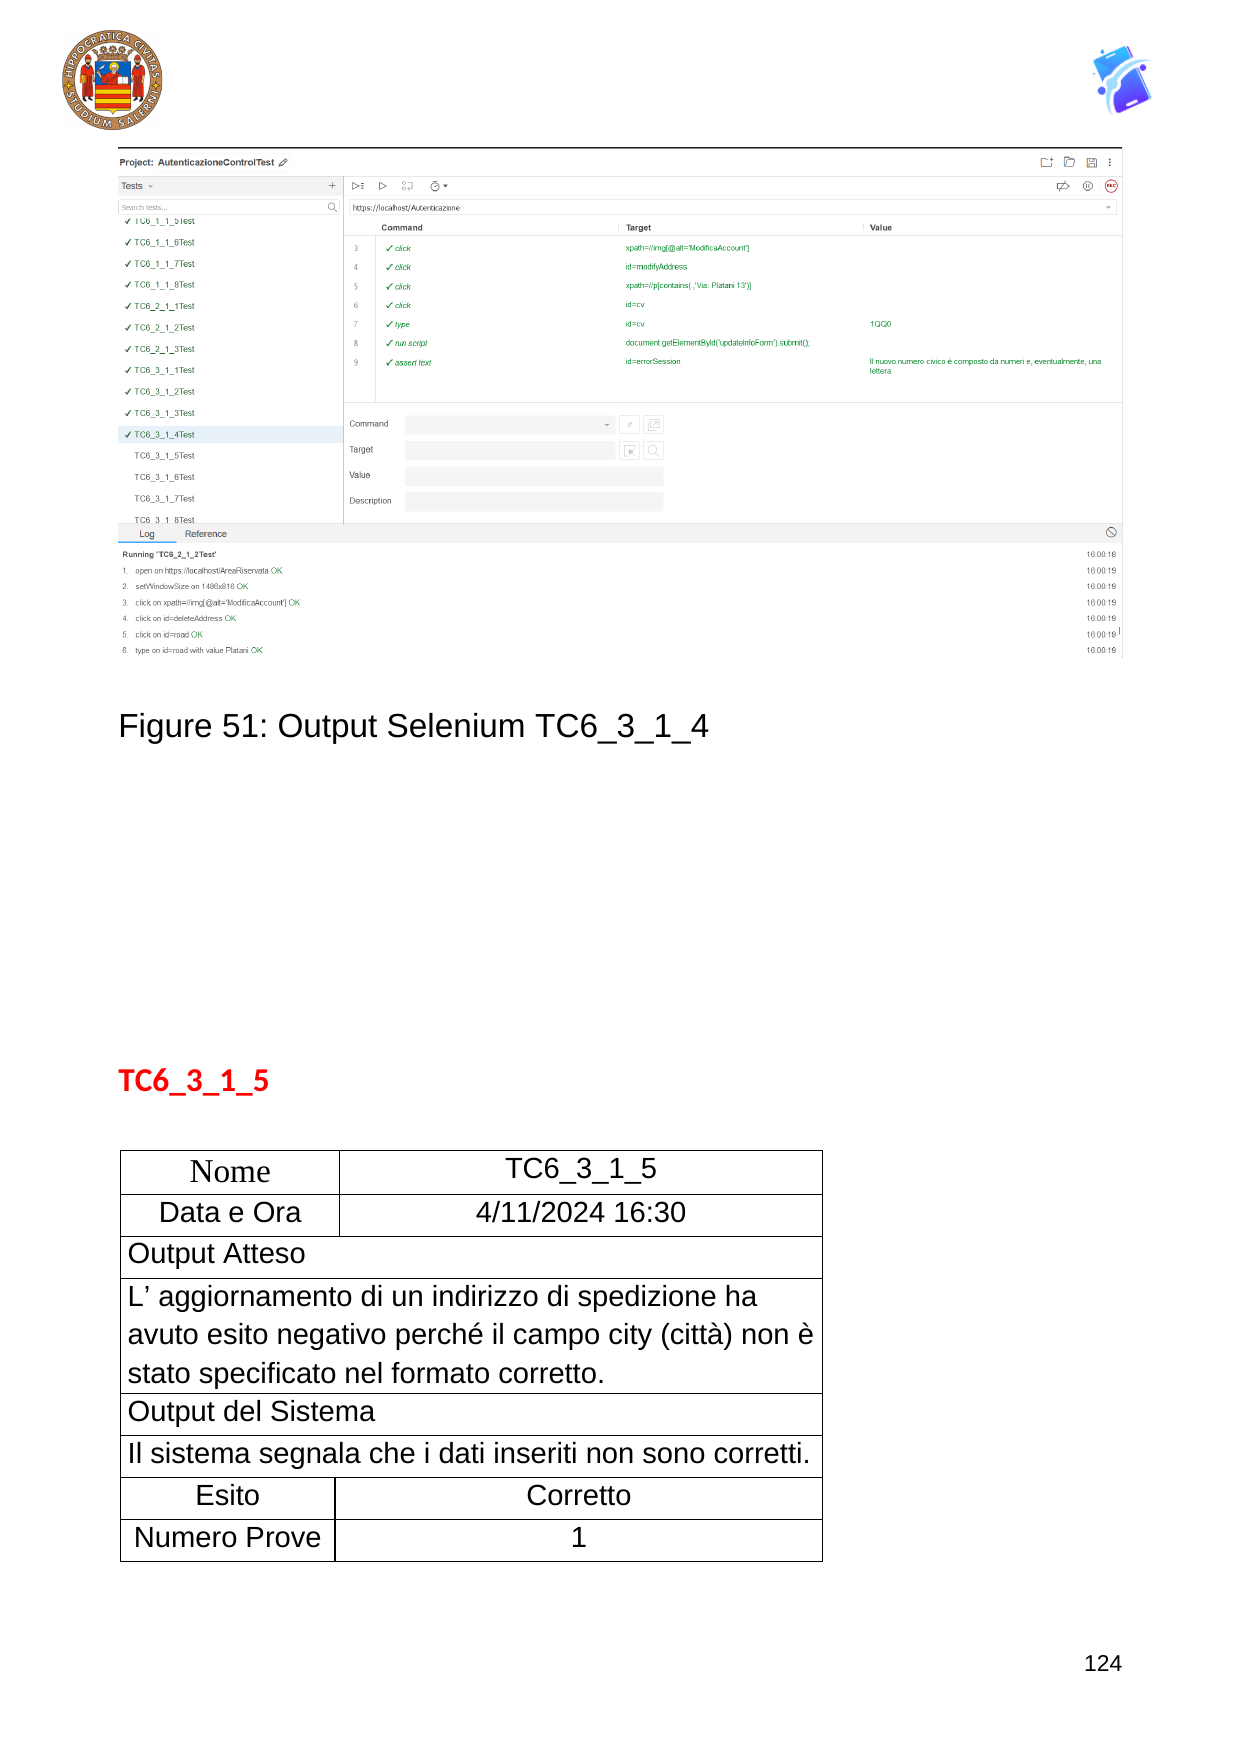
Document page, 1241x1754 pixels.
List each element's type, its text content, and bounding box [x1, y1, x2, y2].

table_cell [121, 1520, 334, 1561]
text Figure 51: Output Selenium TC6_3_1_4 [118, 706, 1122, 744]
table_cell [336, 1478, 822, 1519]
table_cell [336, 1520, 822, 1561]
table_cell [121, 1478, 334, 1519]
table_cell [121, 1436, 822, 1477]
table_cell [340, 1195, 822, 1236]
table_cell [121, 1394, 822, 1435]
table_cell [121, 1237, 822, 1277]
picture [118, 25, 1178, 658]
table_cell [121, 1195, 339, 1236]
text TC6_3_1_5 [118, 1059, 1122, 1100]
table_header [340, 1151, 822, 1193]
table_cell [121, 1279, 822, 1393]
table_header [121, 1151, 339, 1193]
picture [61, 29, 163, 131]
